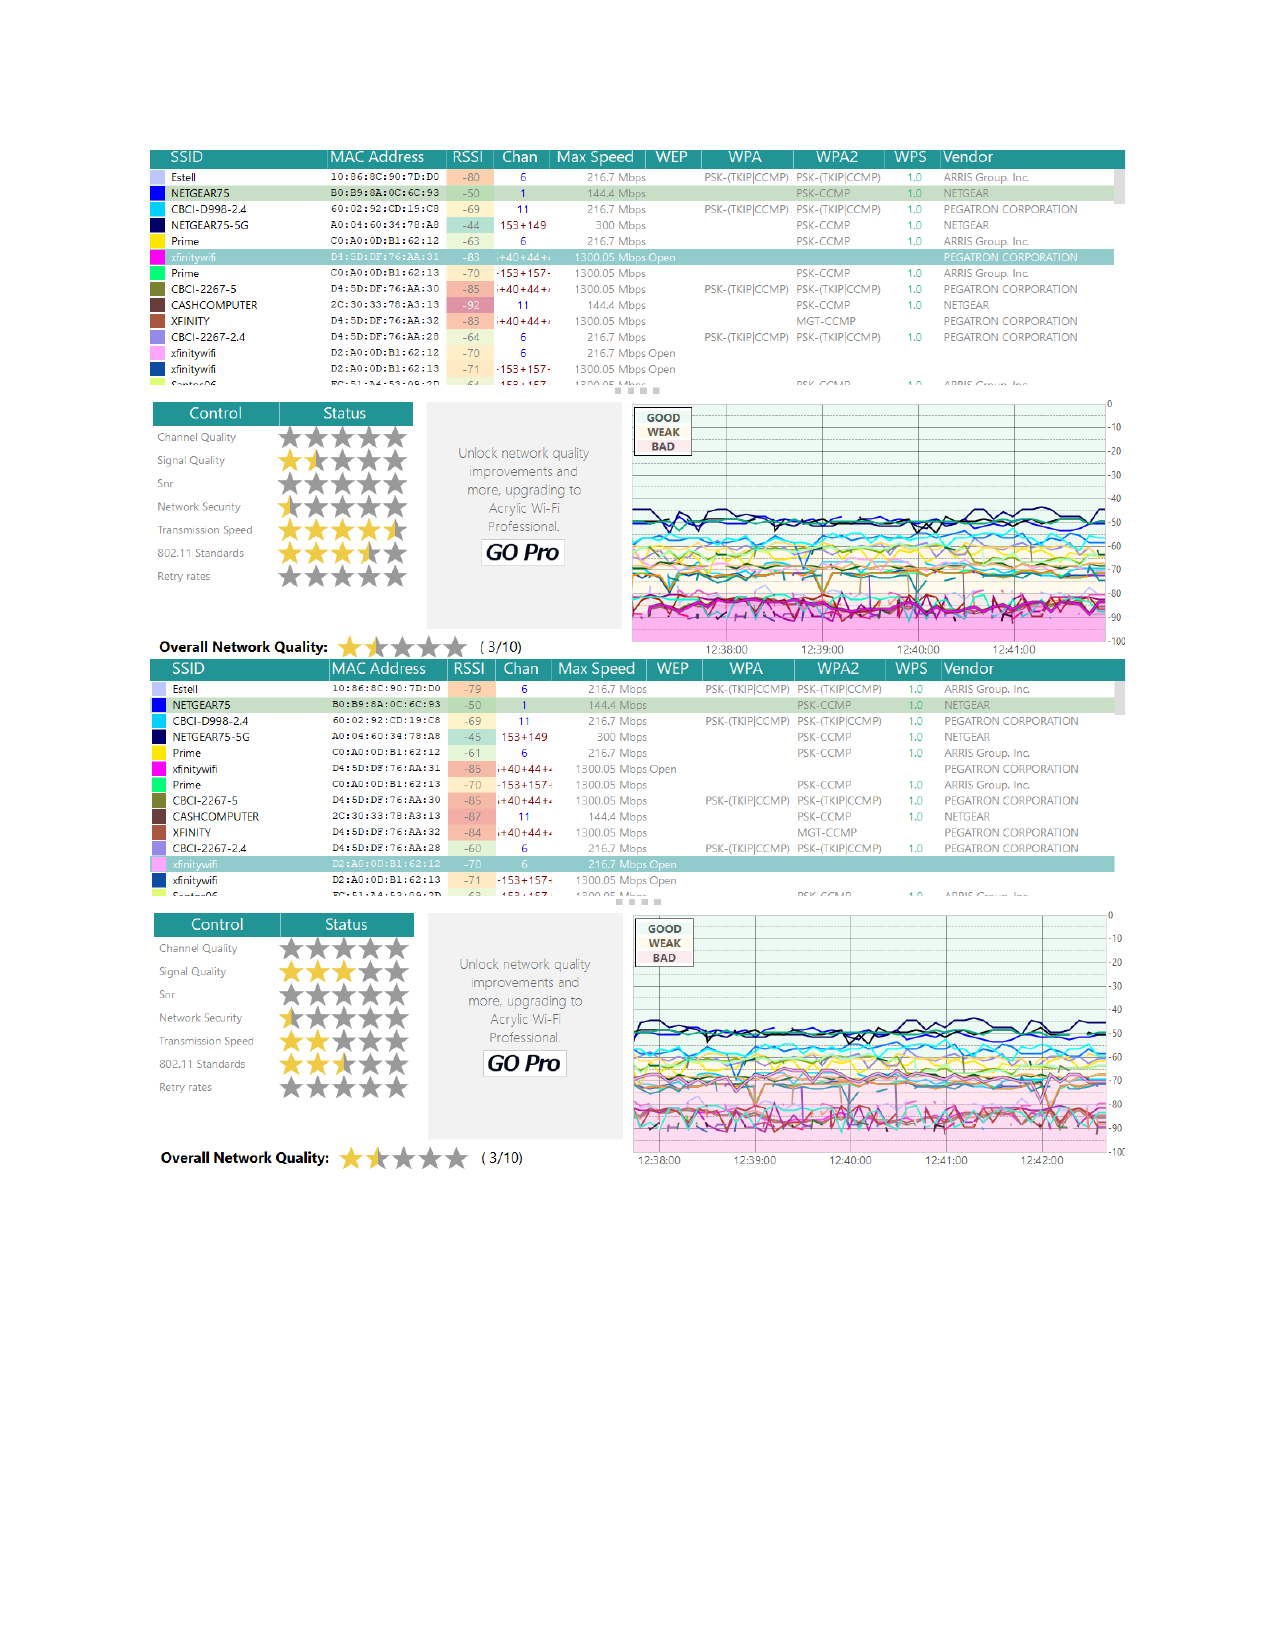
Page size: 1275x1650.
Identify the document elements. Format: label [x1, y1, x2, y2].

picture [150, 659, 1125, 1171]
picture [150, 150, 1125, 657]
